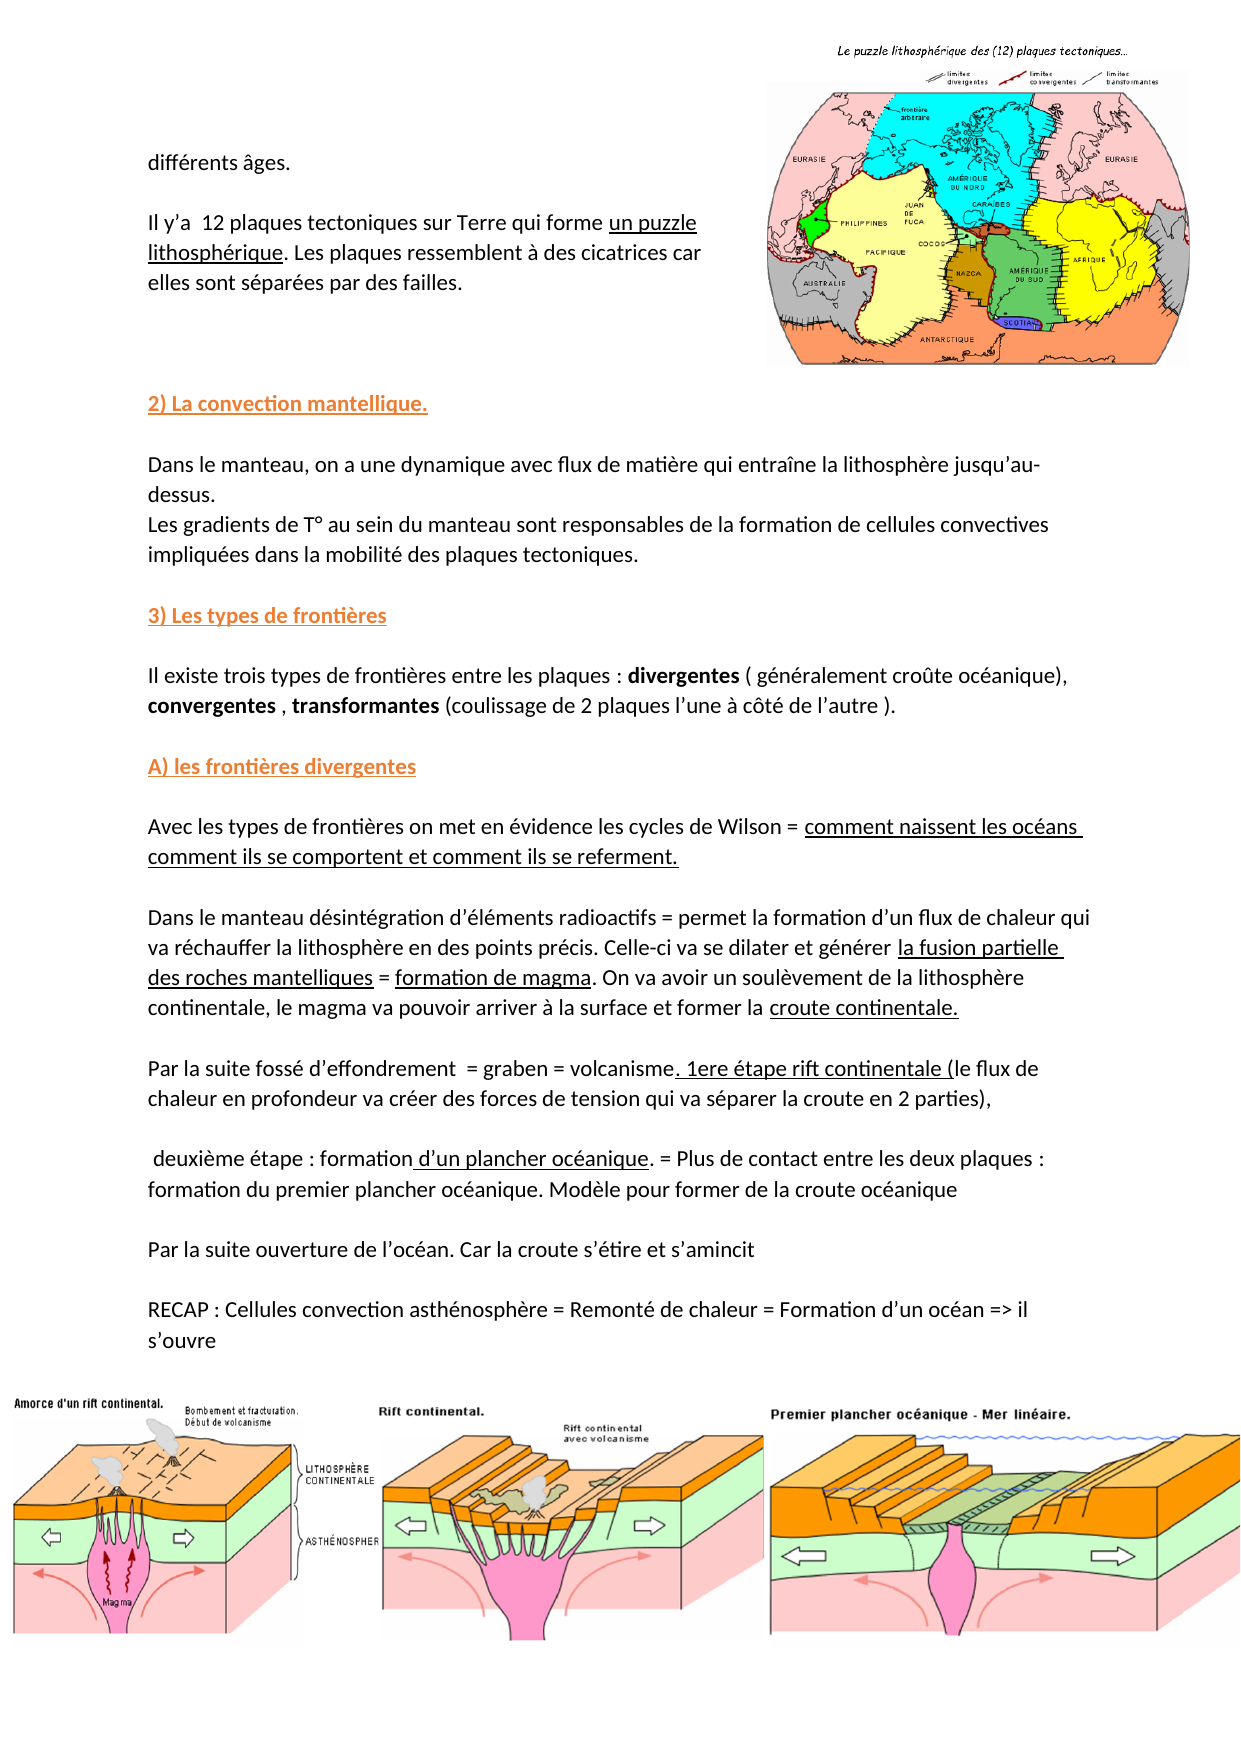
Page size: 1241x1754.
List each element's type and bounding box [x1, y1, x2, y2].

picture [11, 1397, 764, 1649]
text [148, 148, 1093, 1595]
picture [769, 1407, 1241, 1649]
picture [762, 40, 1190, 367]
